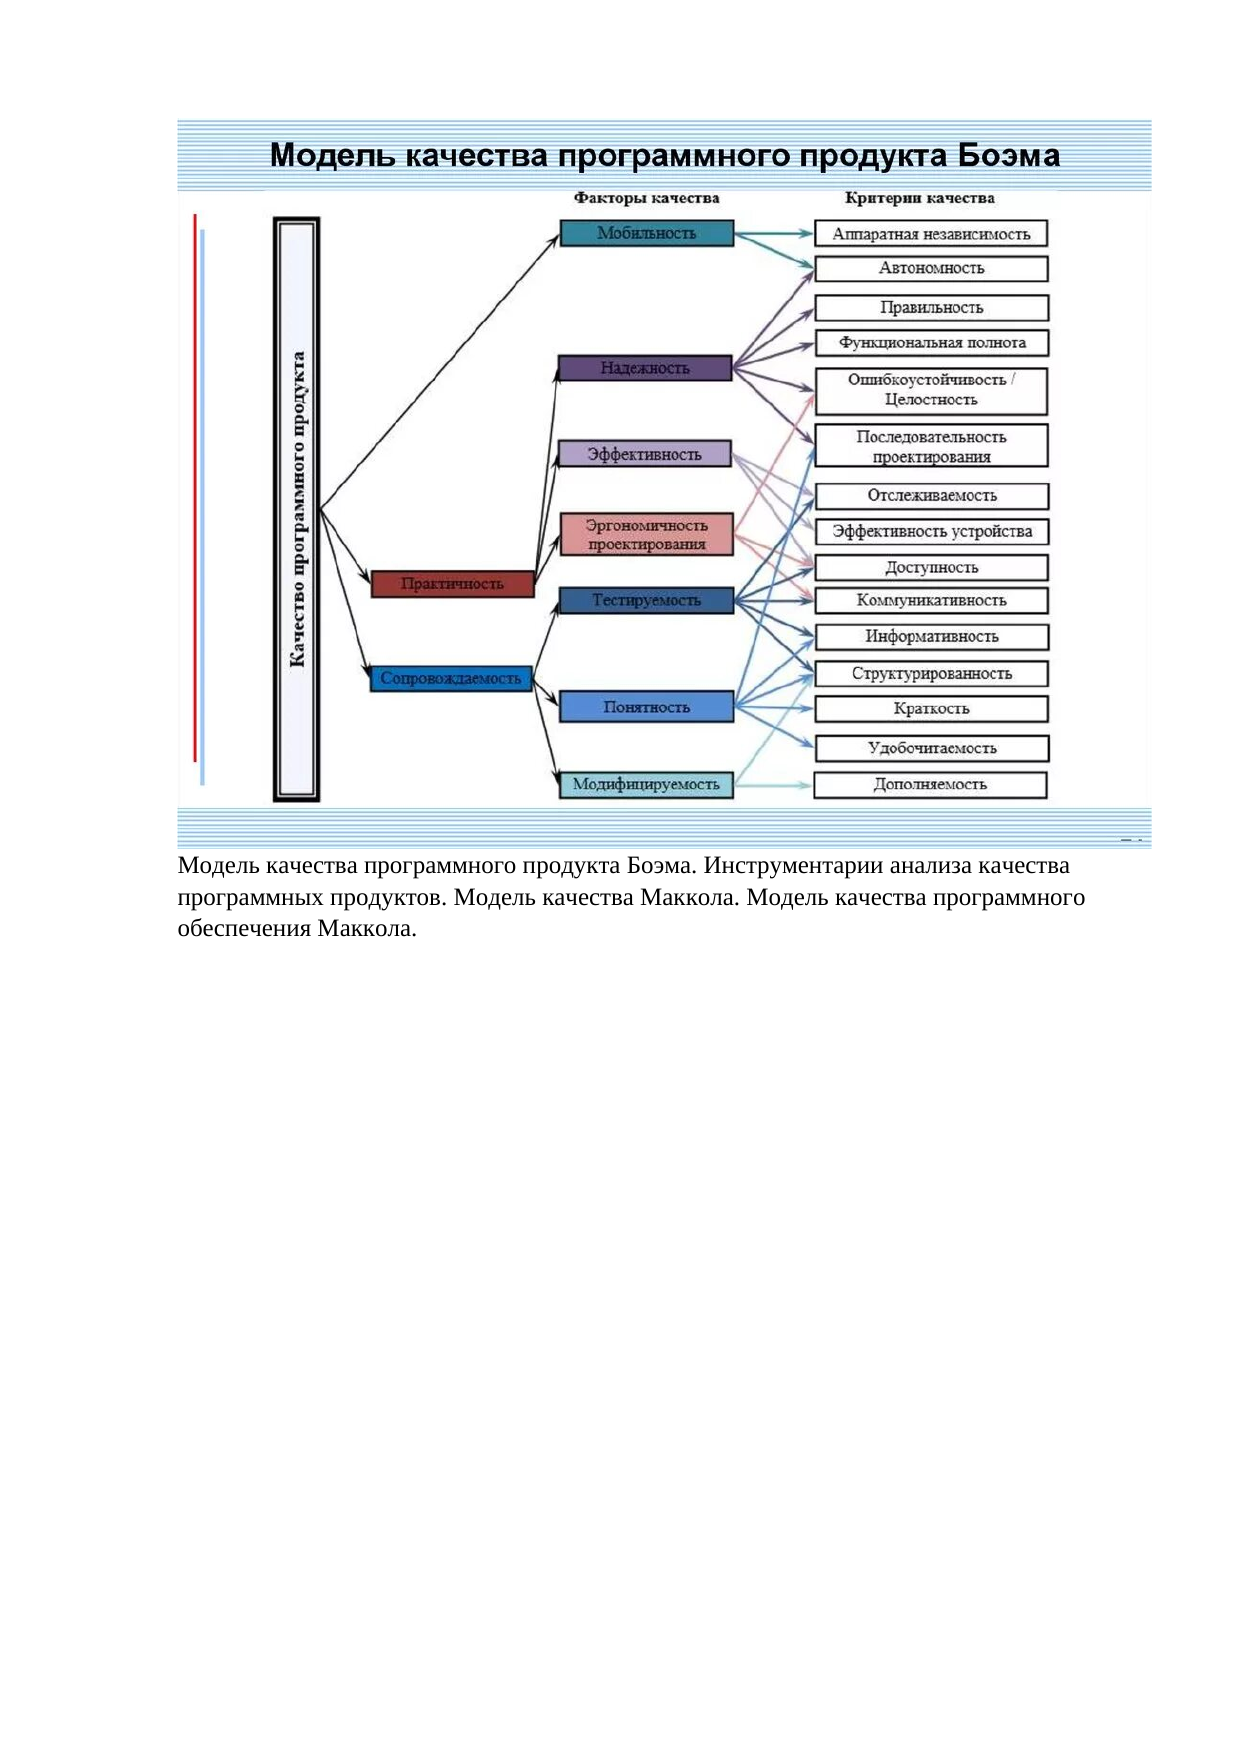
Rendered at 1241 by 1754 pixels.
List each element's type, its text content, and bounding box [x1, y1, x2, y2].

picture [177, 118, 1152, 849]
